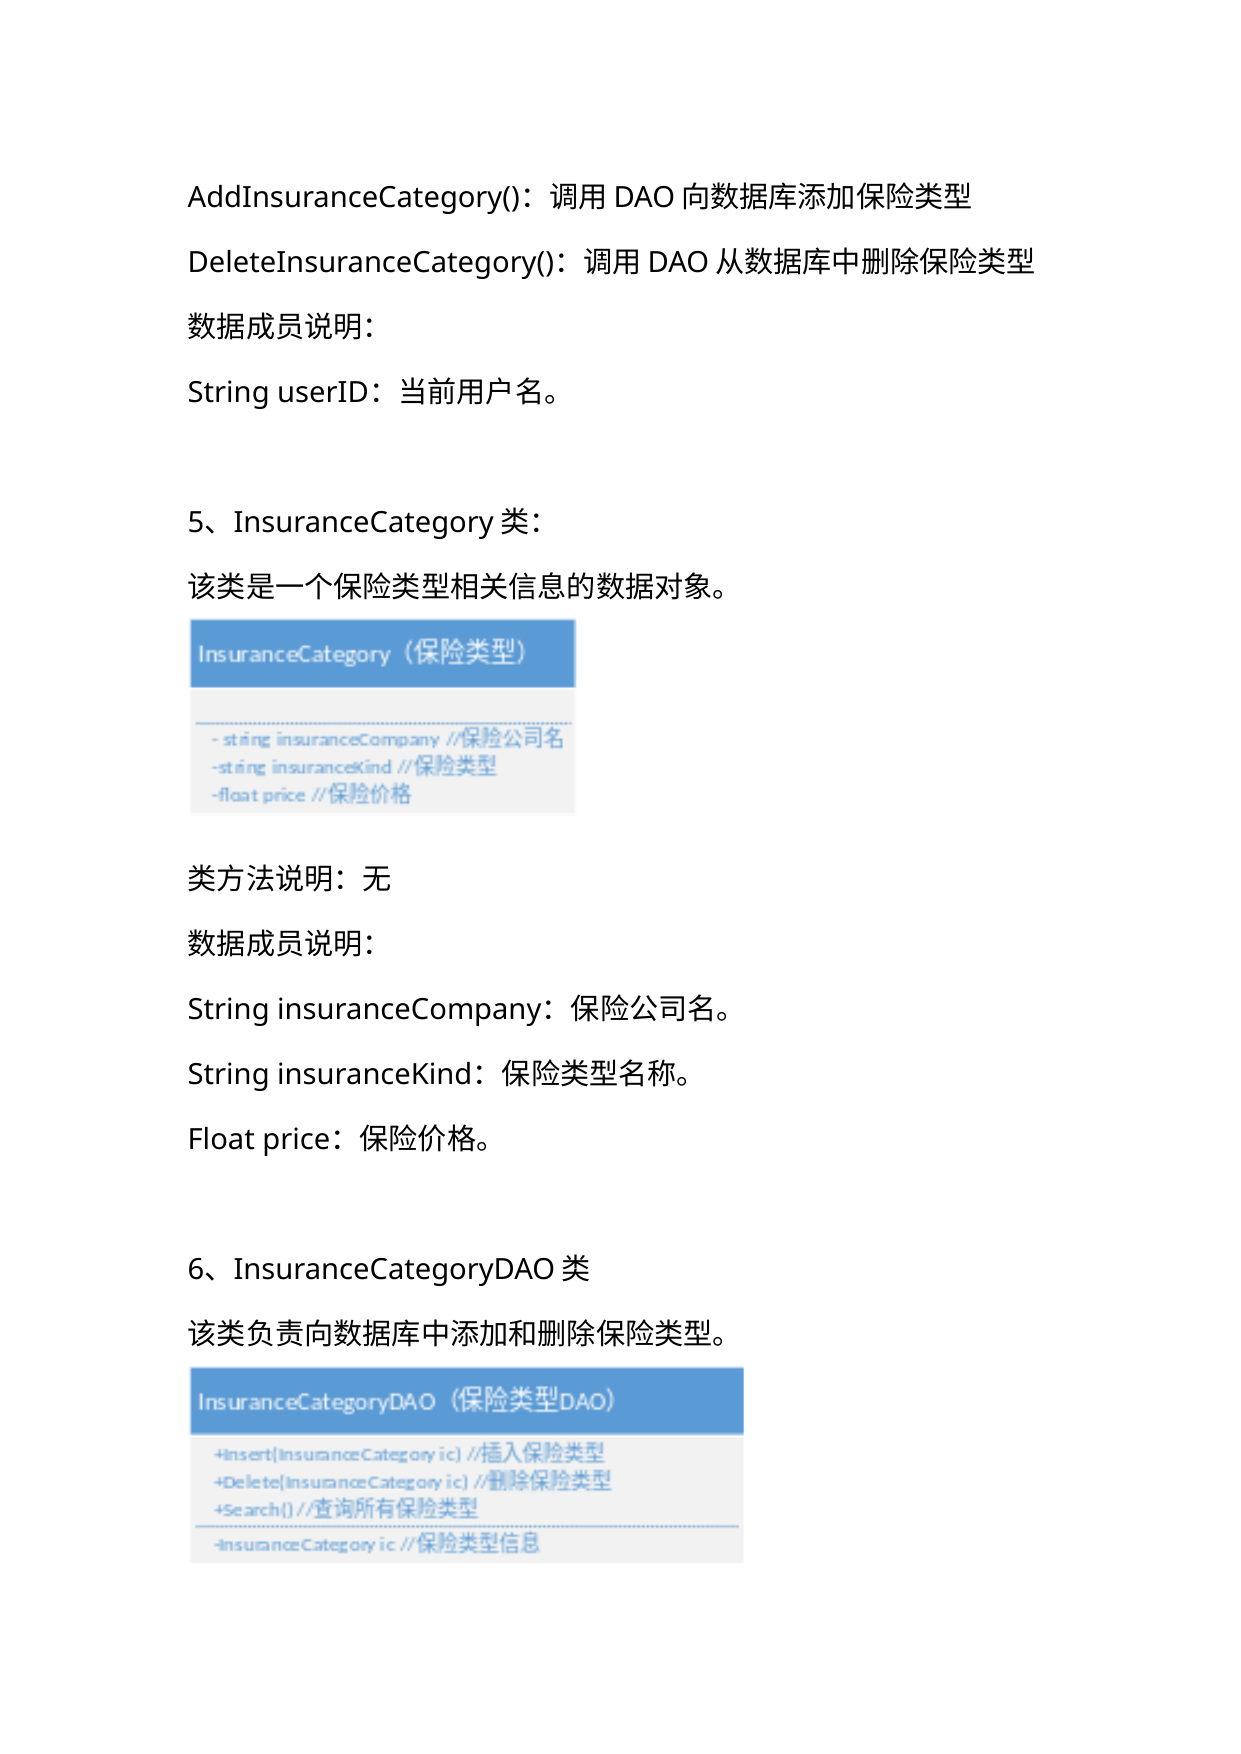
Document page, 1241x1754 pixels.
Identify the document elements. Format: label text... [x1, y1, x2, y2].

text 该类是一个保险类型相关信息的数据对象。 [187, 552, 1053, 617]
text 类方法说明：无 [187, 844, 1053, 909]
text DeleteInsuranceCategory()：调用DAO从数据库中删除保险类型 [187, 227, 1053, 292]
text 6、InsuranceCategoryDAO类 [187, 1234, 1053, 1299]
text 5、InsuranceCategory类： [187, 487, 1053, 552]
text 数据成员说明： [187, 292, 1053, 357]
text String insuranceCompany：保险公司名。 [187, 974, 1053, 1039]
text String userID：当前用户名。 [187, 357, 1053, 422]
text 该类负责向数据库中添加和删除保险类型。 [187, 1299, 1053, 1364]
text AddInsuranceCategory()：调用DAO向数据库添加保险类型 [187, 162, 1053, 227]
text Float price：保险价格。 [187, 1104, 1053, 1169]
text 数据成员说明： [187, 909, 1053, 974]
text String insuranceKind：保险类型名称。 [187, 1039, 1053, 1104]
